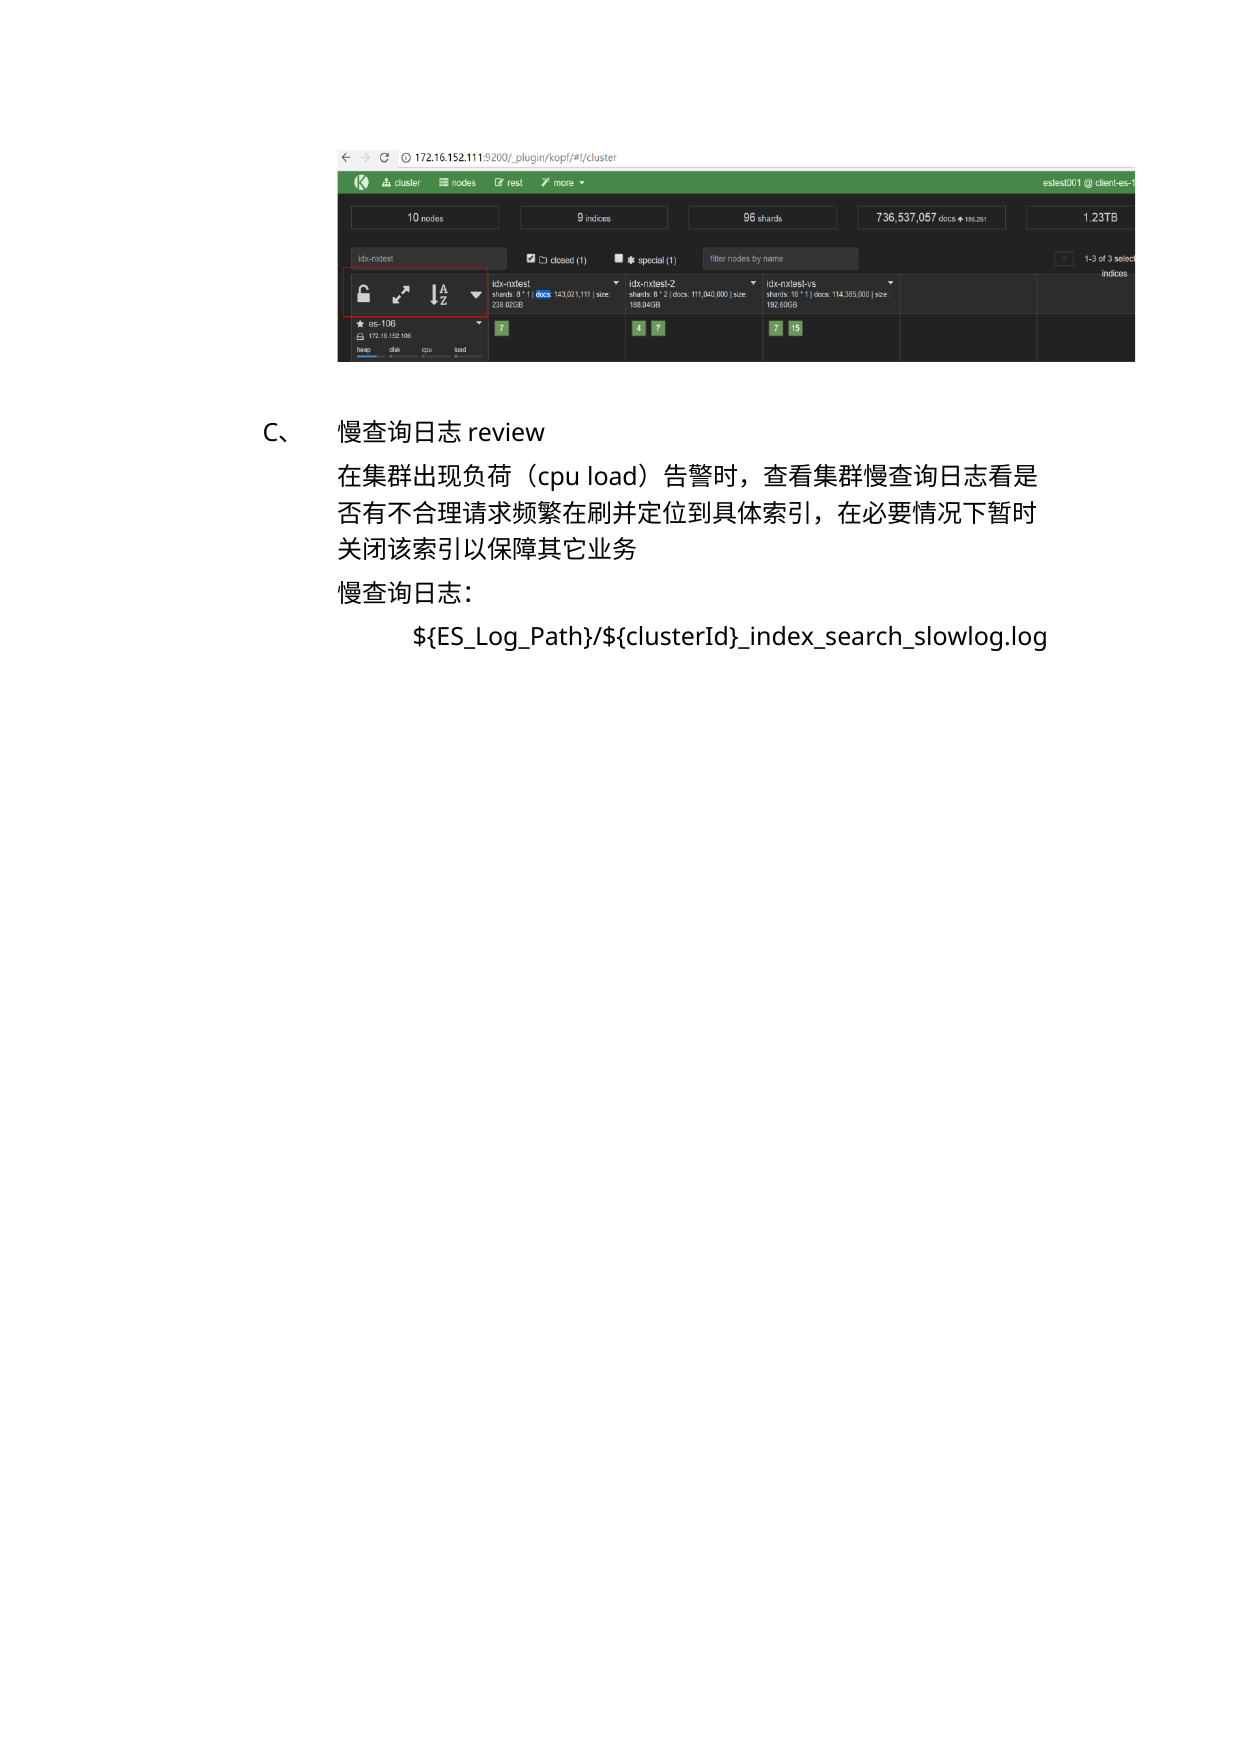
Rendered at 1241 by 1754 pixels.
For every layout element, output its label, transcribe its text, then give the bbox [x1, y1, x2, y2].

list C、 慢查询日志review [187, 412, 1053, 448]
list ${ES_Log_Path}/${clusterId}_index_search_slowlog.log [337, 618, 1053, 652]
list 慢查询日志： [262, 574, 1053, 610]
list 在集群出现负荷（cpu load）告警时，查看集群慢查询日志看是 否有不合理请求频繁在刷并定位到具体索引，在必要情况下暂时 关闭该索引以保障其它业务 [262, 457, 1053, 566]
picture [337, 150, 1136, 362]
